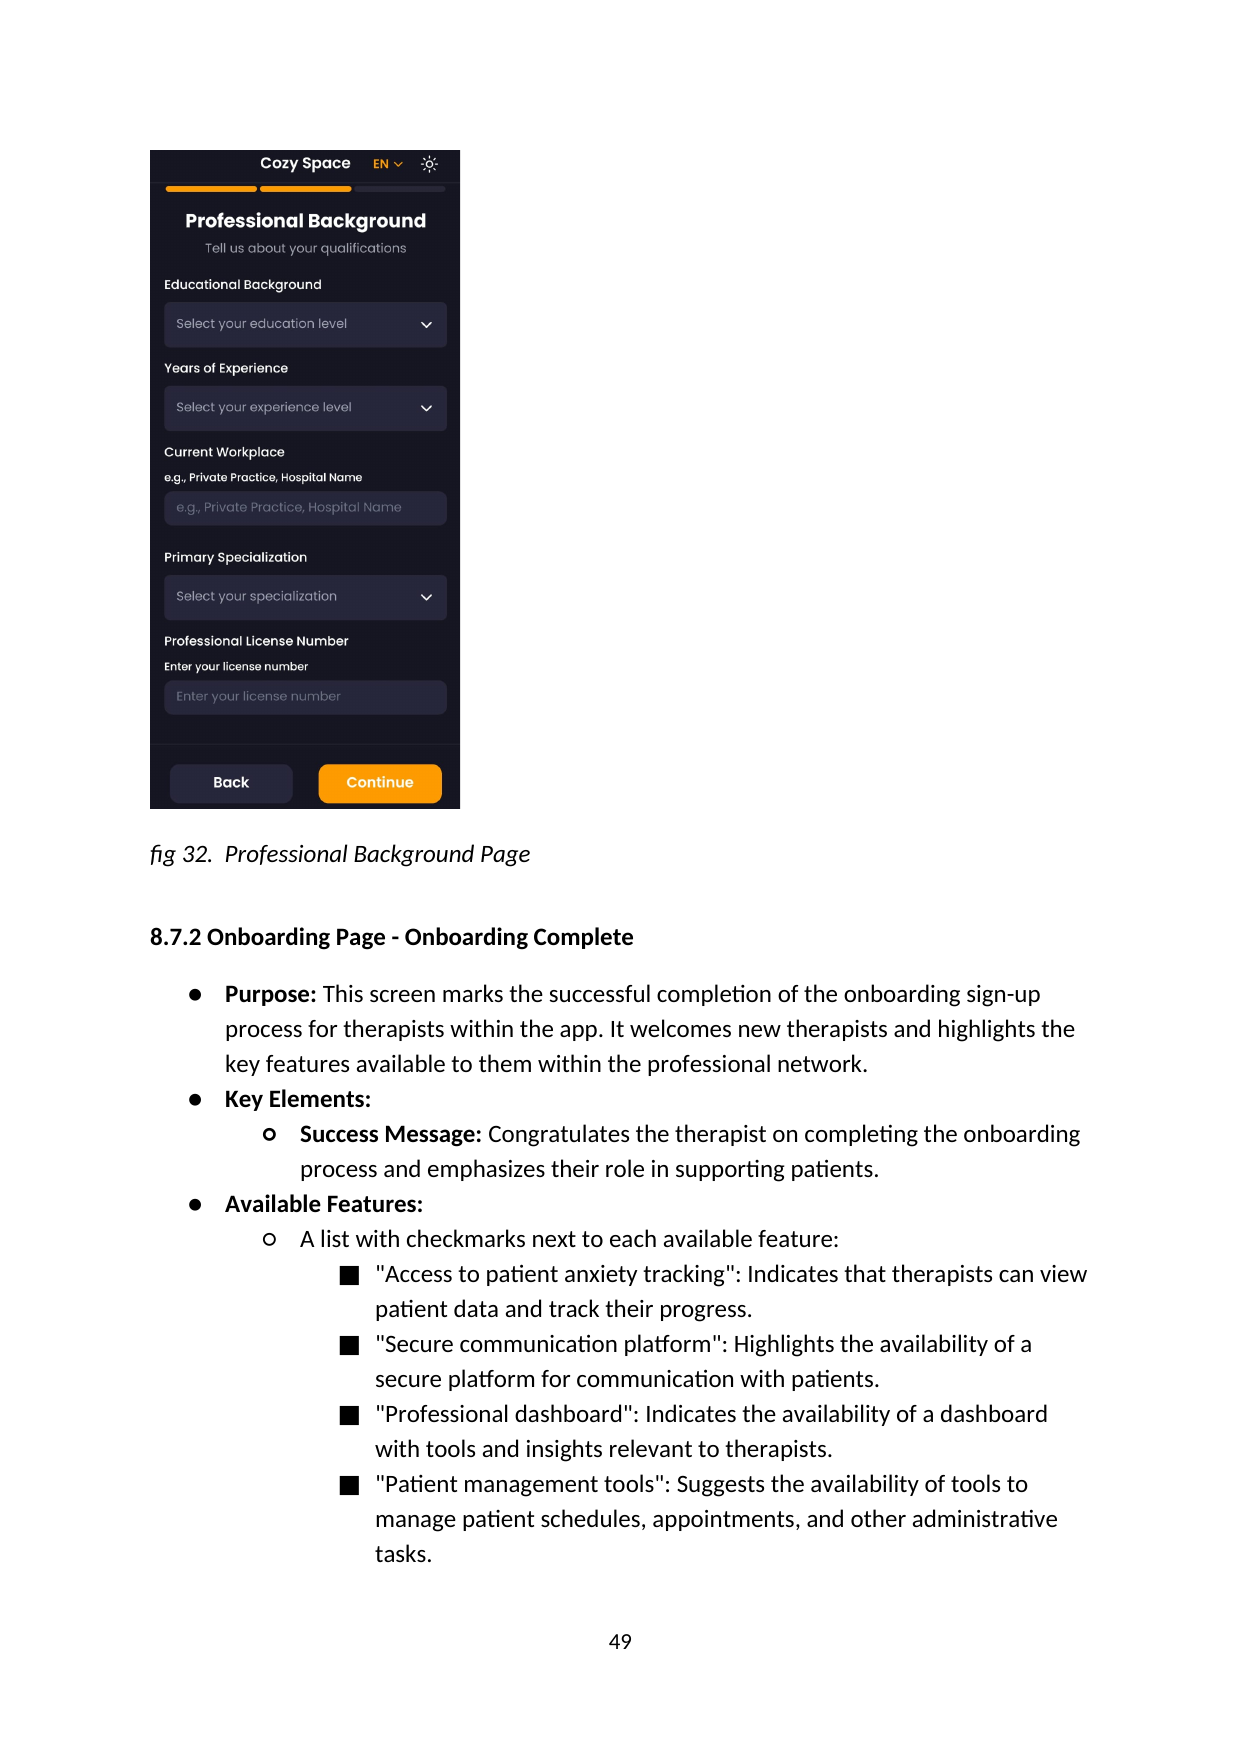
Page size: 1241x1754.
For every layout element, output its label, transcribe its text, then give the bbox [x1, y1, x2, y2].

list Key Elements: [187, 1083, 1090, 1114]
text fig 32. Professional Background Page [150, 838, 1090, 868]
list "Secure communication platform": Highlights the availability of a secure platform for communication with patients. [337, 1328, 1090, 1394]
list "Access to patient anxiety tracking": Indicates that therapists can view patient data and track their progress. [337, 1258, 1090, 1324]
picture [150, 150, 461, 809]
list Available Features: [187, 1188, 1090, 1219]
list Success Message: Congratulates the therapist on completing the onboarding process and emphasizes their role in supporting patients. [262, 1118, 1090, 1184]
list A list with checkmarks next to each available feature: [262, 1223, 1090, 1254]
list "Professional dashboard": Indicates the availability of a dashboard with tools and insights relevant to therapists. [337, 1398, 1090, 1464]
list "Patient management tools": Suggests the availability of tools to manage patient schedules, appointments, and other administrative tasks. [337, 1468, 1090, 1569]
list Purpose: This screen marks the successful completion of the onboarding sign-up process for therapists within the app. It welcomes new therapists and highlights the key features available to them within the professional network. [187, 978, 1090, 1079]
subtitle 8.7.2 Onboarding Page - Onboarding Complete [150, 921, 1090, 951]
